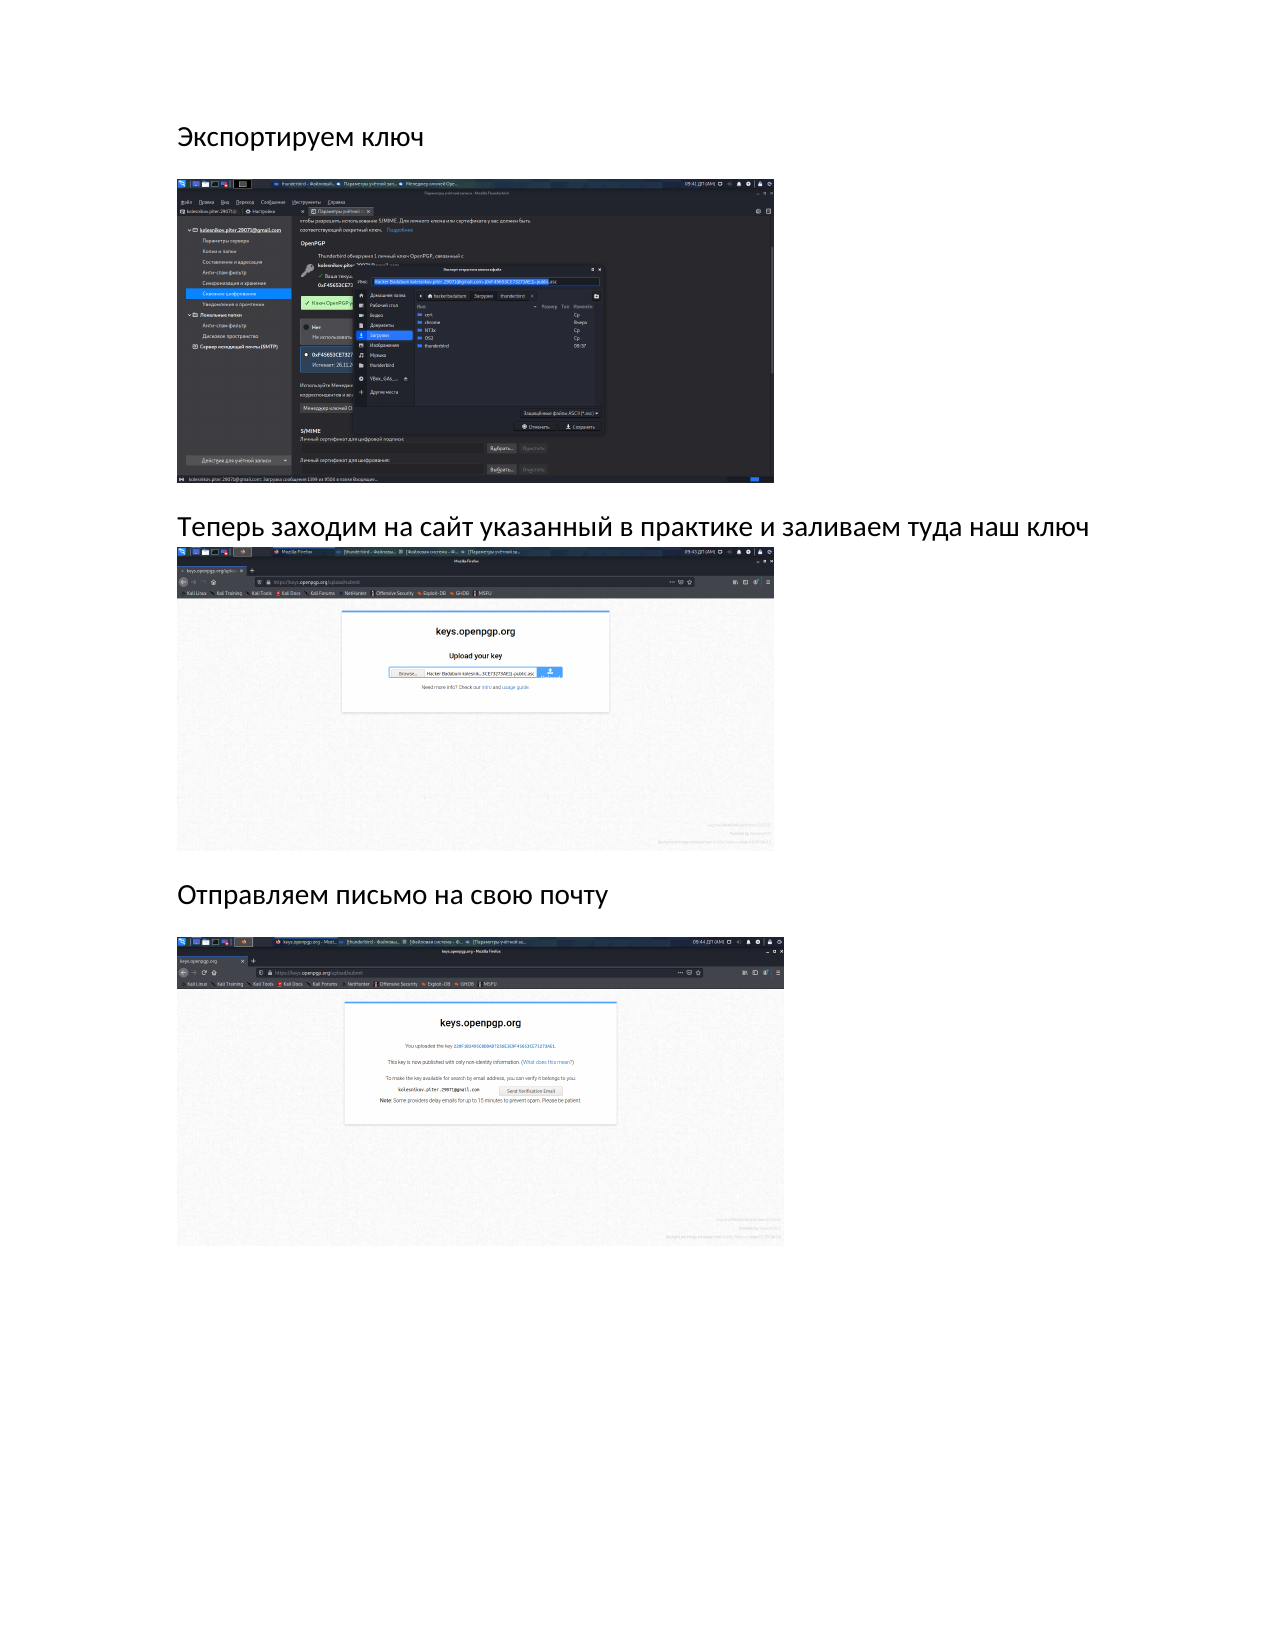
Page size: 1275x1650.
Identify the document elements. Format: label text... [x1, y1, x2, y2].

picture [177, 179, 774, 483]
text Отправляем письмо на свою почту [177, 876, 1186, 912]
picture [177, 547, 774, 851]
text Экспортируем ключ [177, 118, 1186, 154]
picture [177, 937, 784, 1246]
